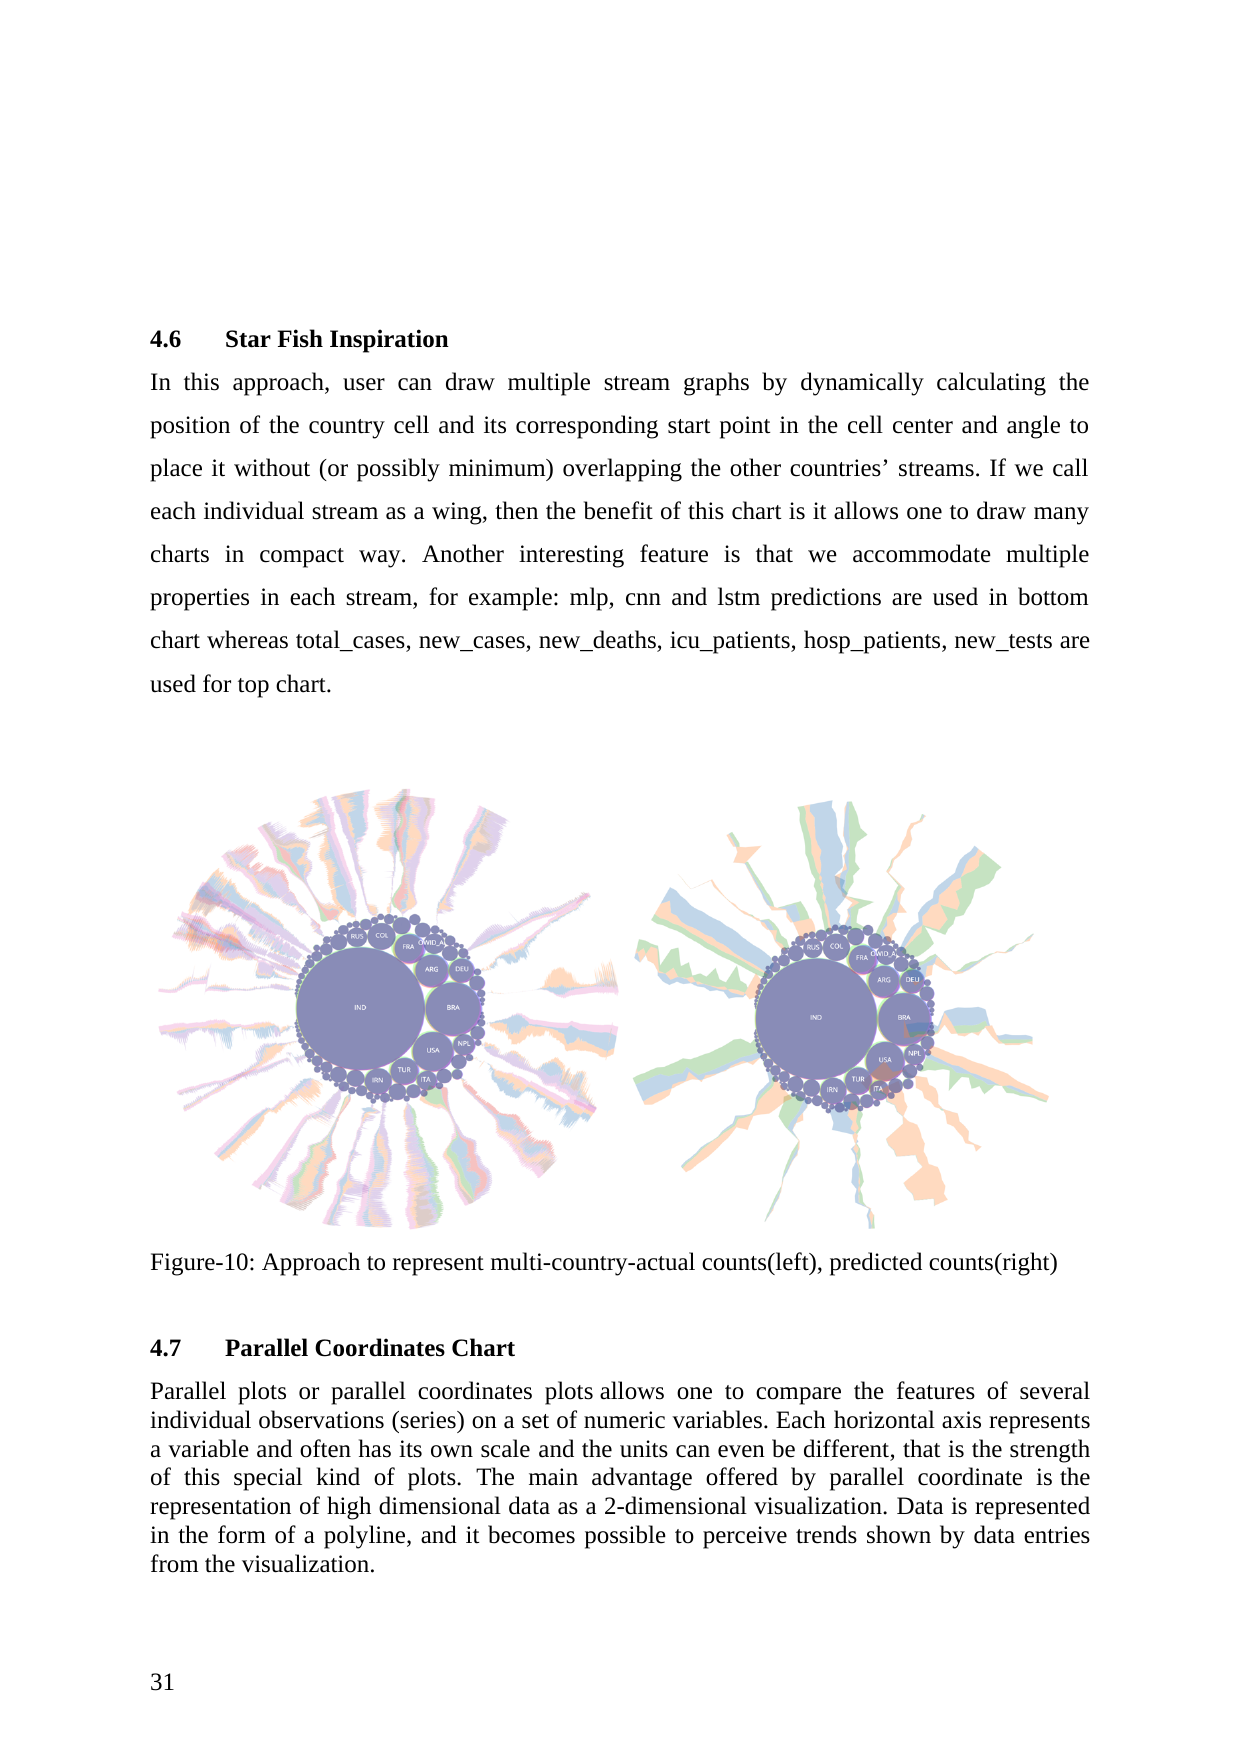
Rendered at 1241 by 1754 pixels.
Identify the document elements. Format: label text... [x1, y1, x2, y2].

text 4.6 Star Fish Inspiration In this approach, user can draw multiple stream graphs by dynamically calculating the position of the country cell and its corresponding start point in the cell center and angle to place it without (or possibly minimum) overlapping the other countries’ streams. If we call each individual stream as a wing, then the benefit of this chart is it allows one to draw many charts in compact way. Another interesting feature is that we accommodate multiple properties in each stream, for example: mlp, cnn and lstm predictions are used in bottom chart whereas total_cases, new_cases, new_deaths, icu_patients, hosp_patients, new_tests are used for top chart. [150, 324, 1090, 697]
text Parallel plots or parallel coordinates plots allows one to compare the features of several individual observations (series) on a set of numeric variables. Each horizontal axis represents a variable and often has its own scale and the units can even be different, that is the strength of this special kind of plots. The main advantage offered by parallel coordinate is the representation of high dimensional data as a 2-dimensional visualization. Data is represented in the form of a polyline, and it becomes possible to perceive trends shown by data entries from the visualization. [376, 1520, 1090, 1577]
text Figure-10: Approach to represent multi-country-actual counts(left), predicted counts(right) [150, 1247, 1090, 1276]
text 4.7 Parallel Coordinates Chart [150, 1333, 1090, 1362]
picture [150, 784, 1055, 1233]
